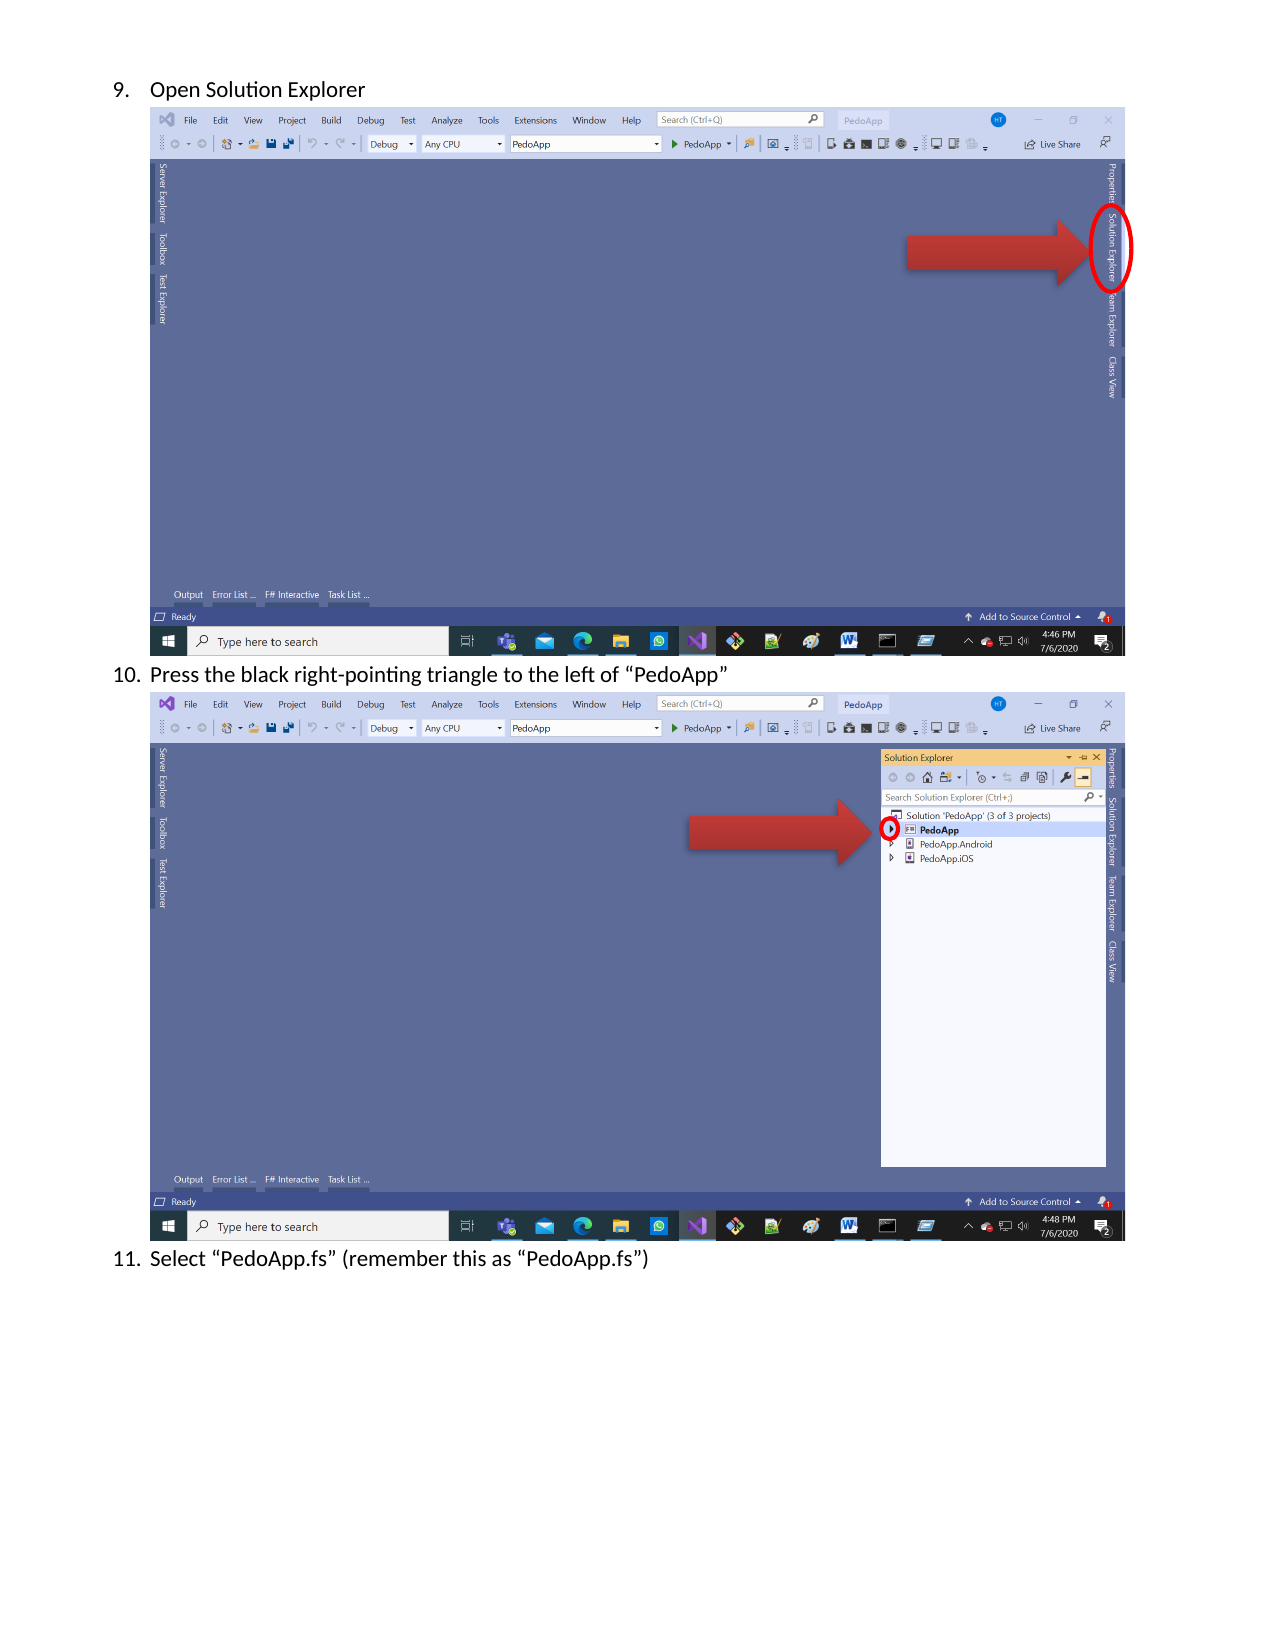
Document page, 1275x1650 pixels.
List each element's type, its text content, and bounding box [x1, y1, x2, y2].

picture [1093, 208, 1125, 289]
picture [150, 692, 1125, 1241]
picture [150, 107, 1125, 656]
list Select “PedoApp.fs” (remember this as “PedoApp.fs”) [112, 1244, 1200, 1273]
